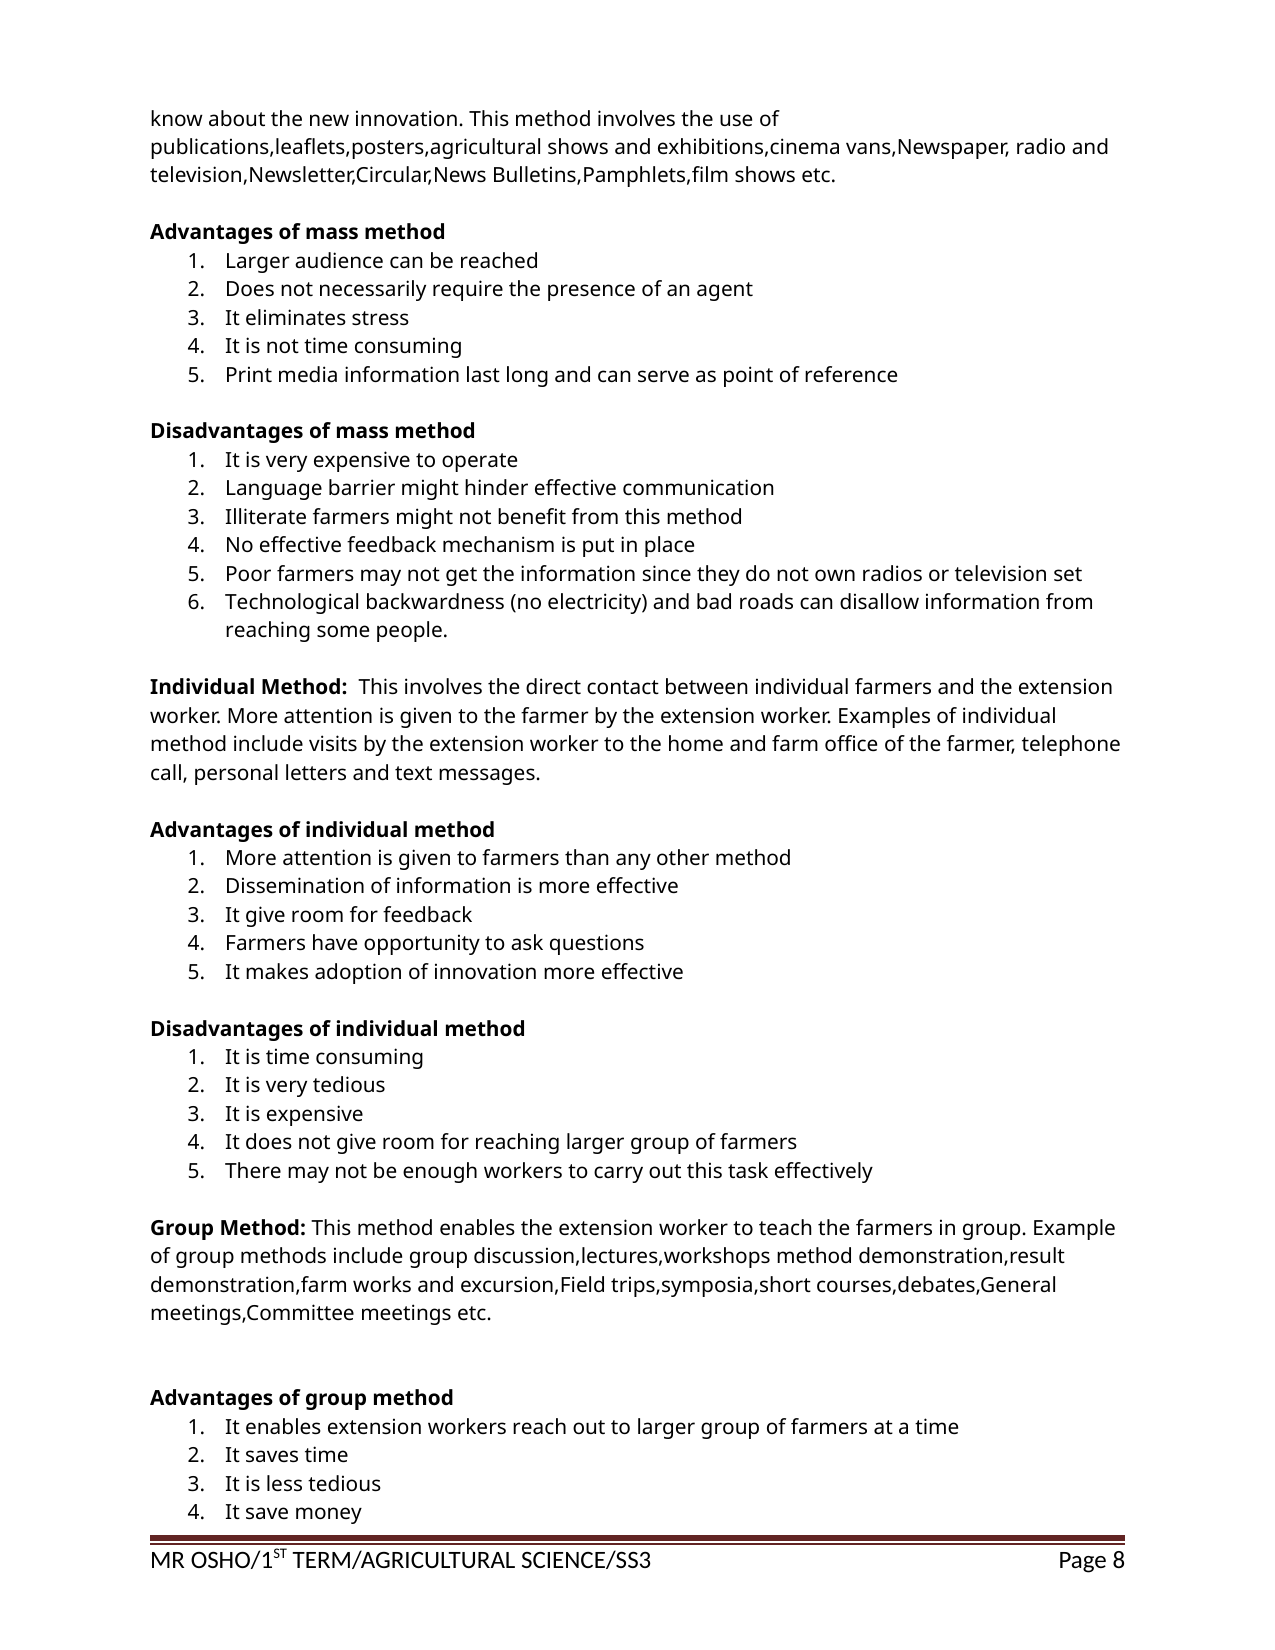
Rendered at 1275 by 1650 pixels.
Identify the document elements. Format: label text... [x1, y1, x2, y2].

list Technological backwardness (no electricity) and bad roads can disallow information from reaching some people. [187, 587, 1125, 644]
list It makes adoption of innovation more effective [187, 957, 1125, 985]
list It is not time consuming [187, 331, 1125, 360]
list Dissemination of information is more effective [187, 872, 1125, 900]
list Print media information last long and can serve as point of reference [187, 360, 1125, 388]
list It saves time [187, 1440, 1125, 1469]
list Does not necessarily require the presence of an agent [187, 274, 1125, 303]
list It give room for feedback [187, 900, 1125, 928]
list Larger audience can be reached [187, 246, 1125, 274]
list It save money [187, 1497, 1125, 1526]
list Poor farmers may not get the information since they do not own radios or television set [187, 559, 1125, 587]
list It is less tedious [187, 1469, 1125, 1497]
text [150, 104, 1125, 189]
list There may not be enough workers to carry out this task effectively [187, 1156, 1125, 1184]
text Individual Method: This involves the direct contact between individual farmers and the extension worker. More attention is given to the farmer by the extension worker. Examples of individual method include visits by the extension worker to the home and farm office of the farmer, telephone call, personal letters and text messages. [150, 672, 1125, 786]
list It is time consuming [187, 1042, 1125, 1071]
text Advantages of individual method [150, 815, 1125, 843]
list It is expensive [187, 1099, 1125, 1127]
list Farmers have opportunity to ask questions [187, 928, 1125, 957]
list No effective feedback mechanism is put in place [187, 530, 1125, 559]
list Language barrier might hinder effective communication [187, 473, 1125, 502]
text Group Method: This method enables the extension worker to teach the farmers in group. Example of group methods include group discussion,lectures,workshops method demonstration,result demonstration,farm works and excursion,Field trips,symposia,short courses,debates,General meetings,Committee meetings etc. [150, 1213, 1125, 1327]
list It is very tedious [187, 1071, 1125, 1099]
list It eliminates stress [187, 303, 1125, 331]
list Illiterate farmers might not benefit from this method [187, 502, 1125, 530]
text Disadvantages of mass method [150, 417, 1125, 445]
list It enables extension workers reach out to larger group of farmers at a time [187, 1412, 1125, 1440]
list It is very expensive to operate [187, 445, 1125, 473]
text Disadvantages of individual method [150, 1014, 1125, 1042]
text Advantages of group method [150, 1383, 1125, 1412]
list It does not give room for reaching larger group of farmers [187, 1127, 1125, 1156]
text Advantages of mass method [150, 217, 1125, 246]
list More attention is given to farmers than any other method [187, 843, 1125, 872]
